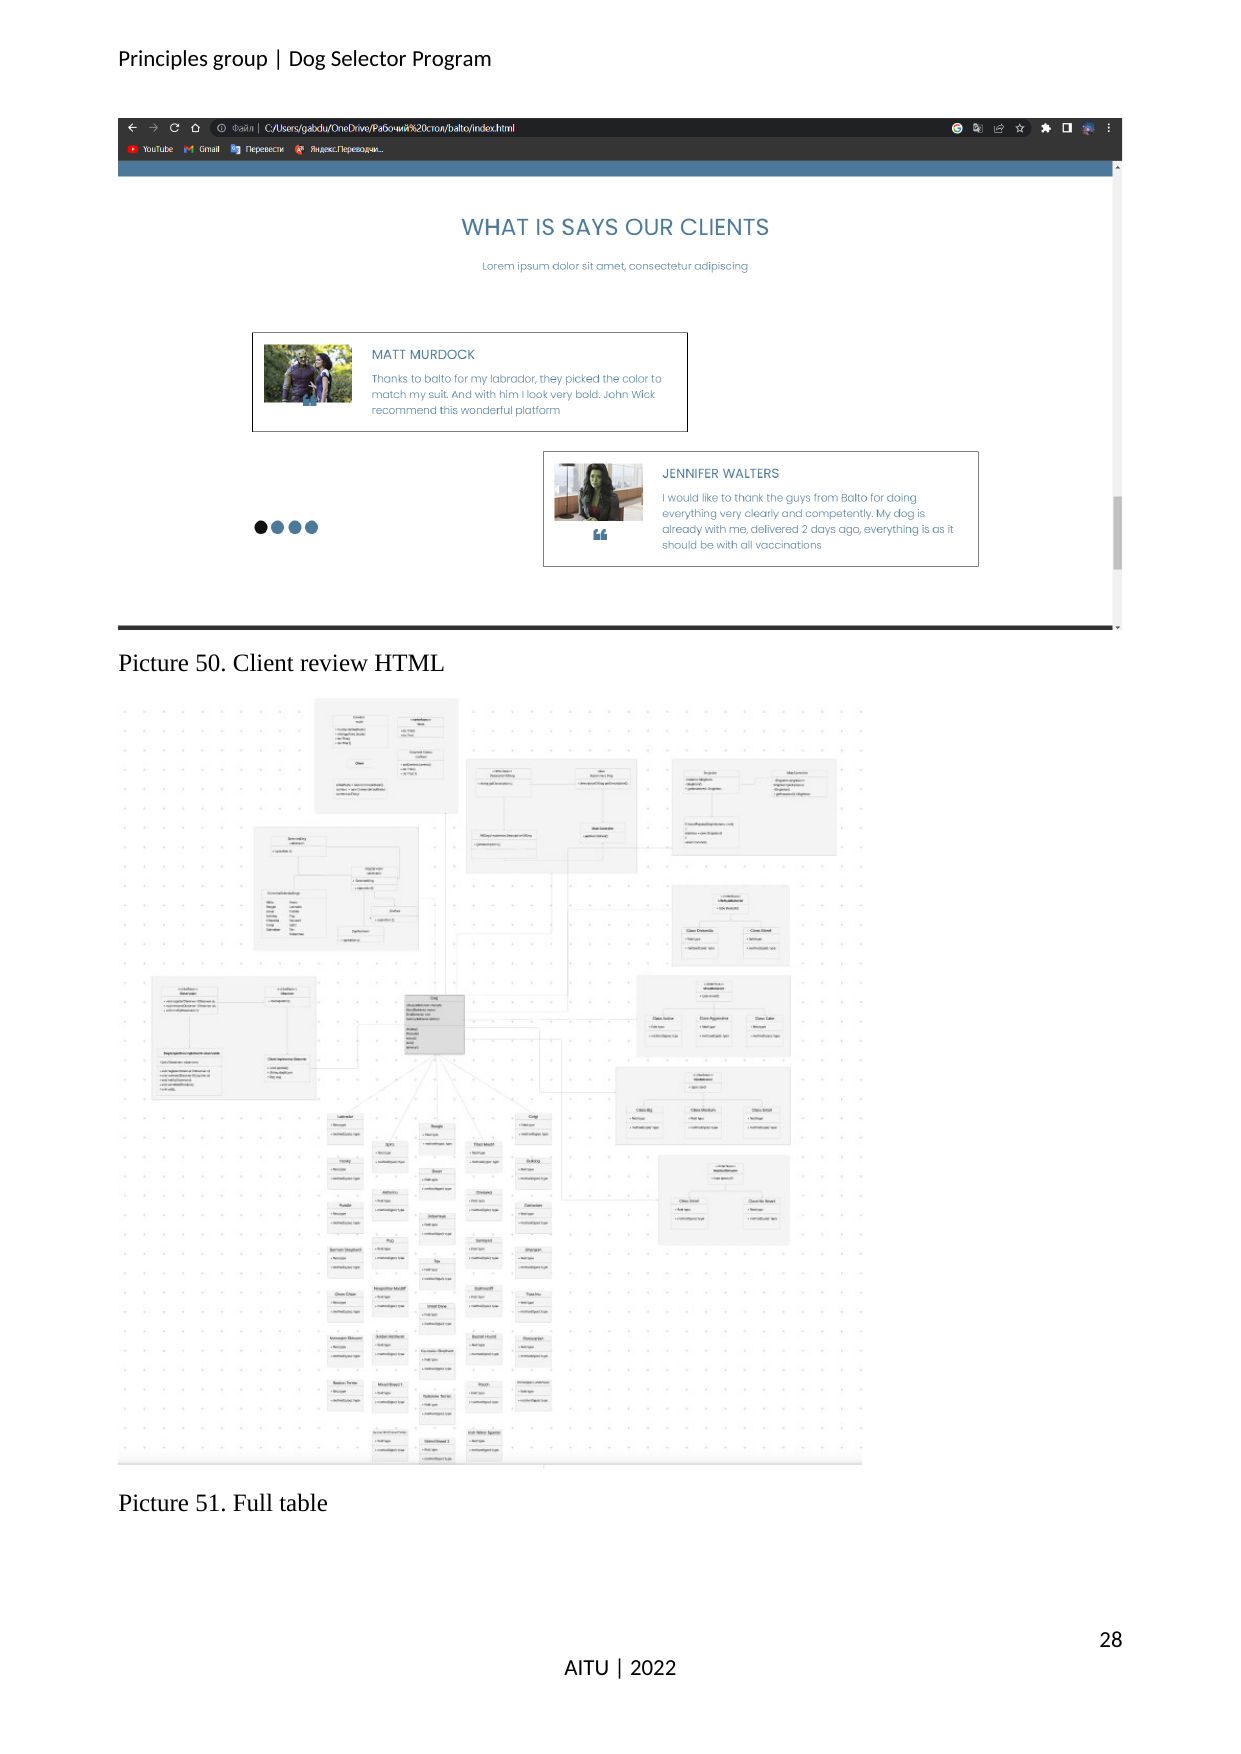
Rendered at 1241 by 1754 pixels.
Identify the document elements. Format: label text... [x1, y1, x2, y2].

text Picture 50. Client review HTML [118, 648, 1122, 677]
picture [118, 118, 1123, 630]
text Picture 51. Full table [118, 1488, 1122, 1517]
picture [118, 695, 863, 1469]
